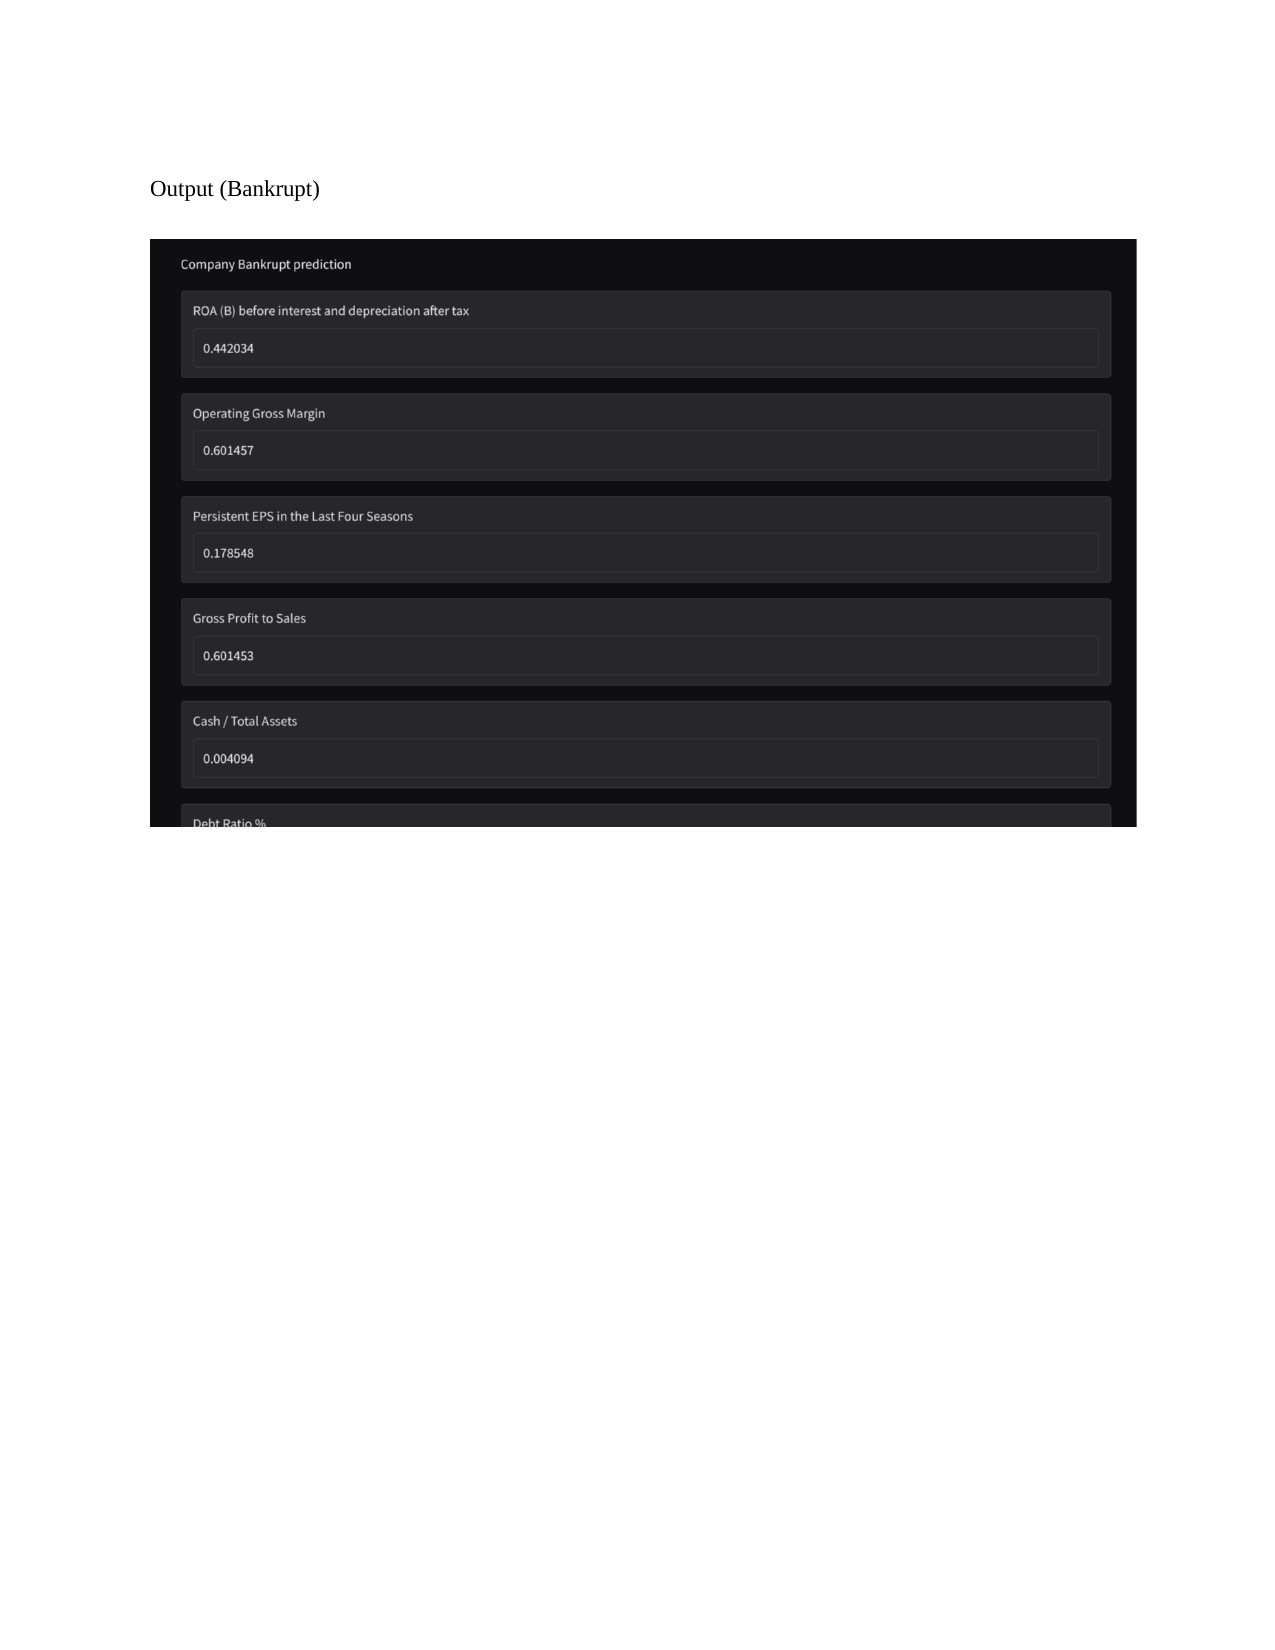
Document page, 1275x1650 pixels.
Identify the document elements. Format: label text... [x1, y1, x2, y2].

picture [150, 239, 1137, 827]
text Output (Bankrupt) [150, 175, 1125, 201]
